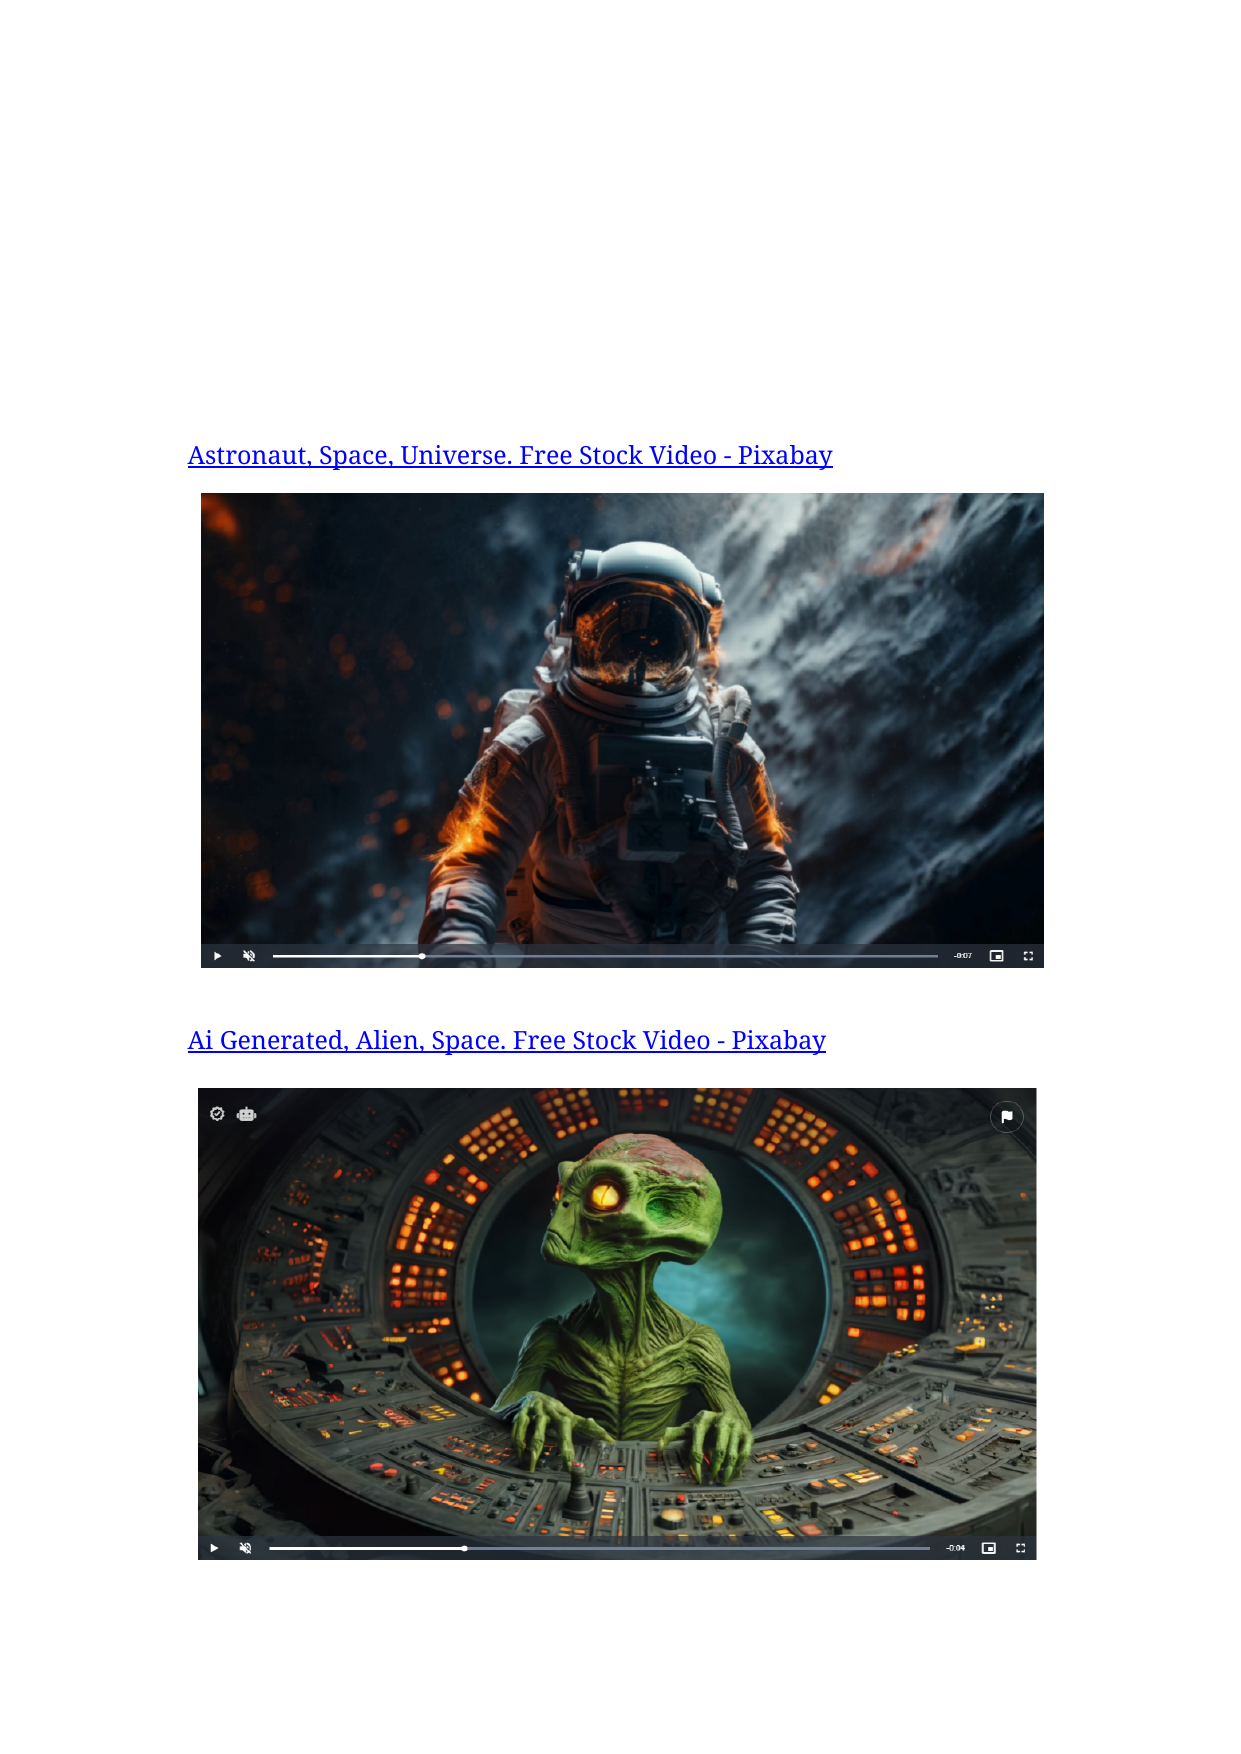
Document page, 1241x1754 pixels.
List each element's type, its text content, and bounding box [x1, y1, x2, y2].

text Ai Generated, Alien, Space. Free Stock Video - Pixabay [187, 1007, 1053, 1072]
picture [187, 487, 1052, 970]
picture [187, 1072, 1052, 1566]
text Astronaut, Space, Universe. Free Stock Video - Pixabay [187, 422, 1053, 487]
